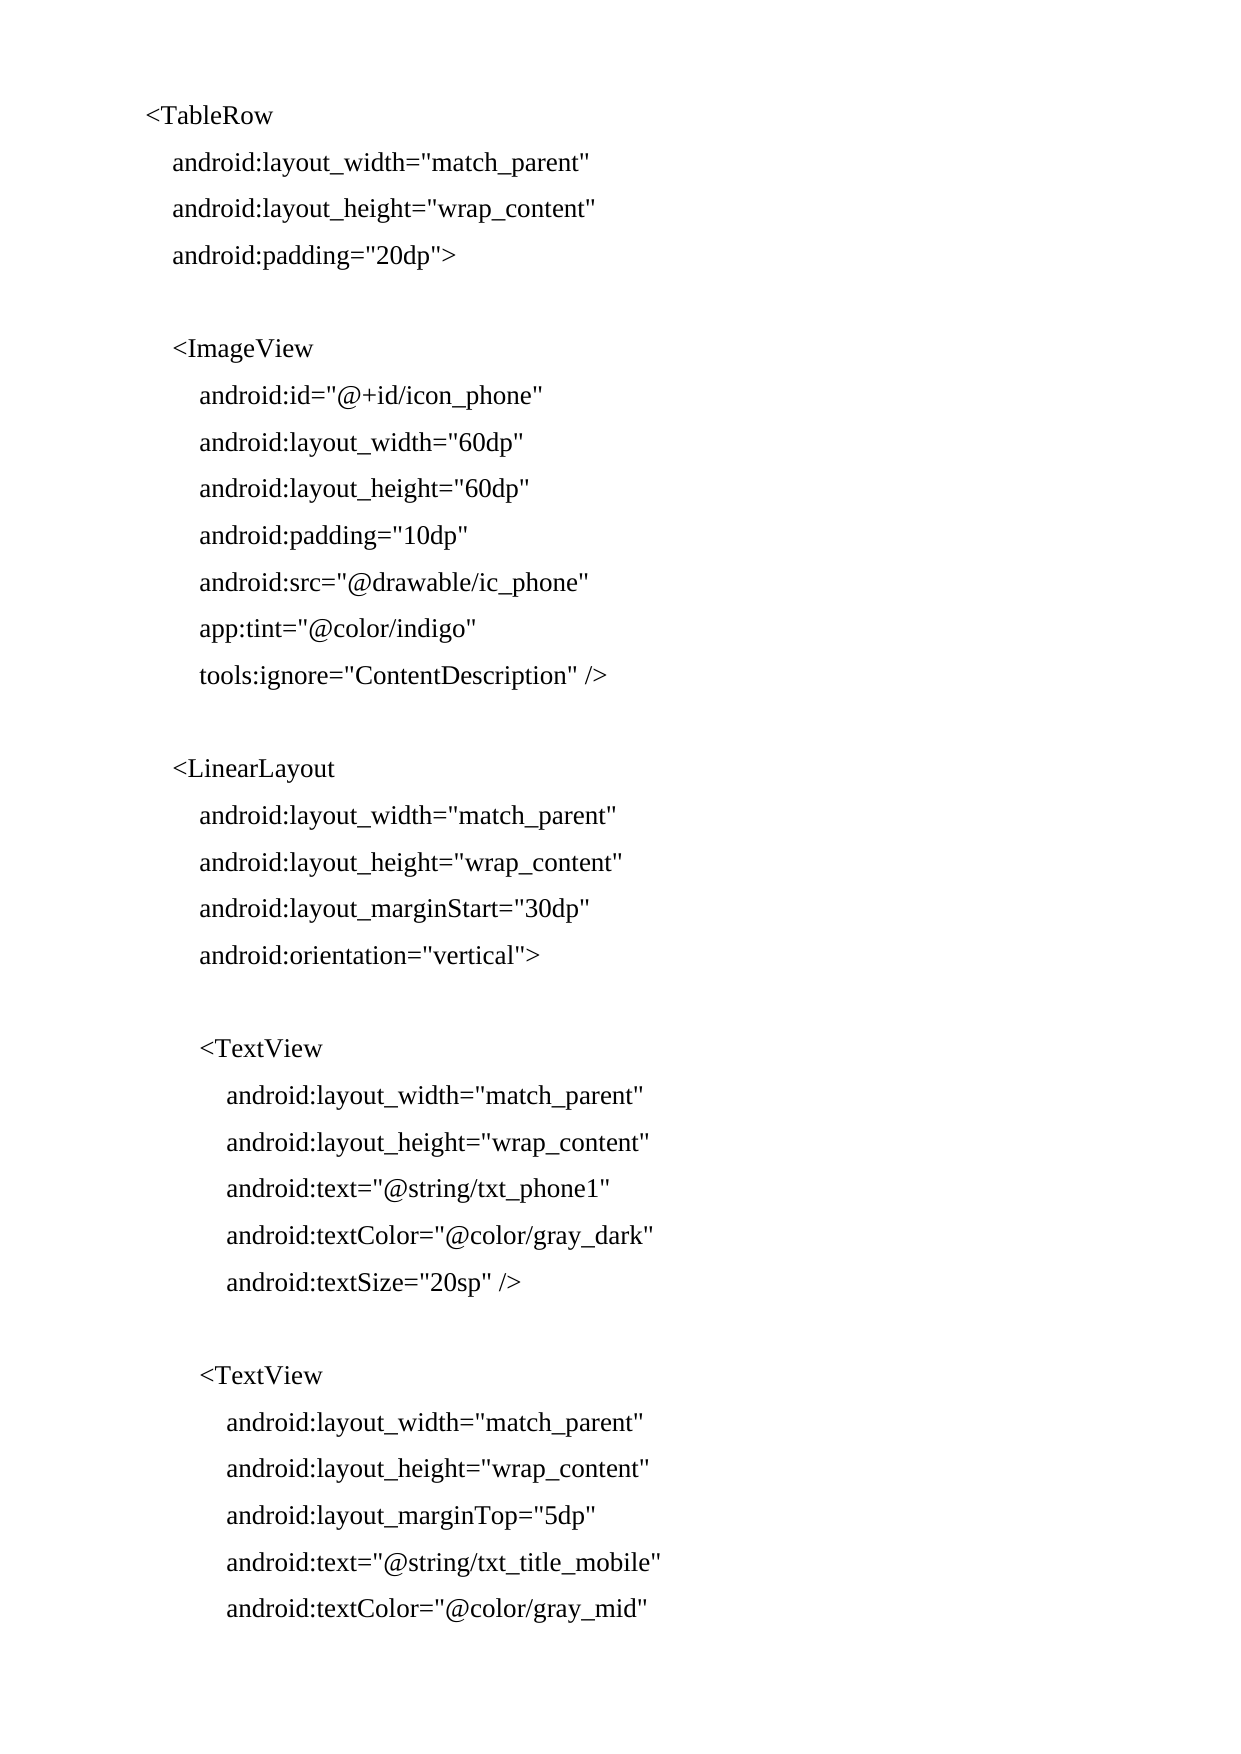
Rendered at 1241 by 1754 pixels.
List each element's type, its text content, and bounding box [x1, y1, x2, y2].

text android:layout_height="wrap_content" [118, 1452, 1152, 1483]
text android:id="@+id/icon_phone" [118, 379, 1152, 410]
text android:layout_height="wrap_content" [118, 846, 1152, 877]
text android:text="@string/txt_title_mobile" [118, 1546, 1152, 1577]
text android:textSize="20sp" /> [118, 1266, 1152, 1297]
text android:layout_height="wrap_content" [118, 1126, 1152, 1157]
text android:layout_width="match_parent" [118, 146, 1152, 177]
text android:orientation="vertical"> [118, 939, 1152, 970]
text android:layout_height="60dp" [118, 472, 1152, 503]
text <TextView [118, 1359, 1152, 1390]
text <ImageView [118, 332, 1152, 363]
text android:src="@drawable/ic_phone" [118, 566, 1152, 597]
text android:layout_width="match_parent" [118, 1079, 1152, 1110]
text android:padding="10dp" [118, 519, 1152, 550]
text android:padding="20dp"> [118, 239, 1152, 270]
text android:text="@string/txt_phone1" [118, 1172, 1152, 1203]
text android:layout_width="match_parent" [118, 799, 1152, 830]
text android:layout_marginTop="5dp" [118, 1499, 1152, 1530]
text <TextView [118, 1032, 1152, 1063]
text android:layout_width="60dp" [118, 426, 1152, 457]
text android:textColor="@color/gray_dark" [118, 1219, 1152, 1250]
text android:textColor="@color/gray_mid" [118, 1592, 1152, 1623]
text tools:ignore="ContentDescription" /> [118, 659, 1152, 690]
text <TableRow [118, 99, 1152, 130]
text app:tint="@color/indigo" [118, 612, 1152, 643]
text android:layout_marginStart="30dp" [118, 892, 1152, 923]
text android:layout_height="wrap_content" [118, 192, 1152, 223]
text android:layout_width="match_parent" [118, 1406, 1152, 1437]
text <LinearLayout [118, 752, 1152, 783]
